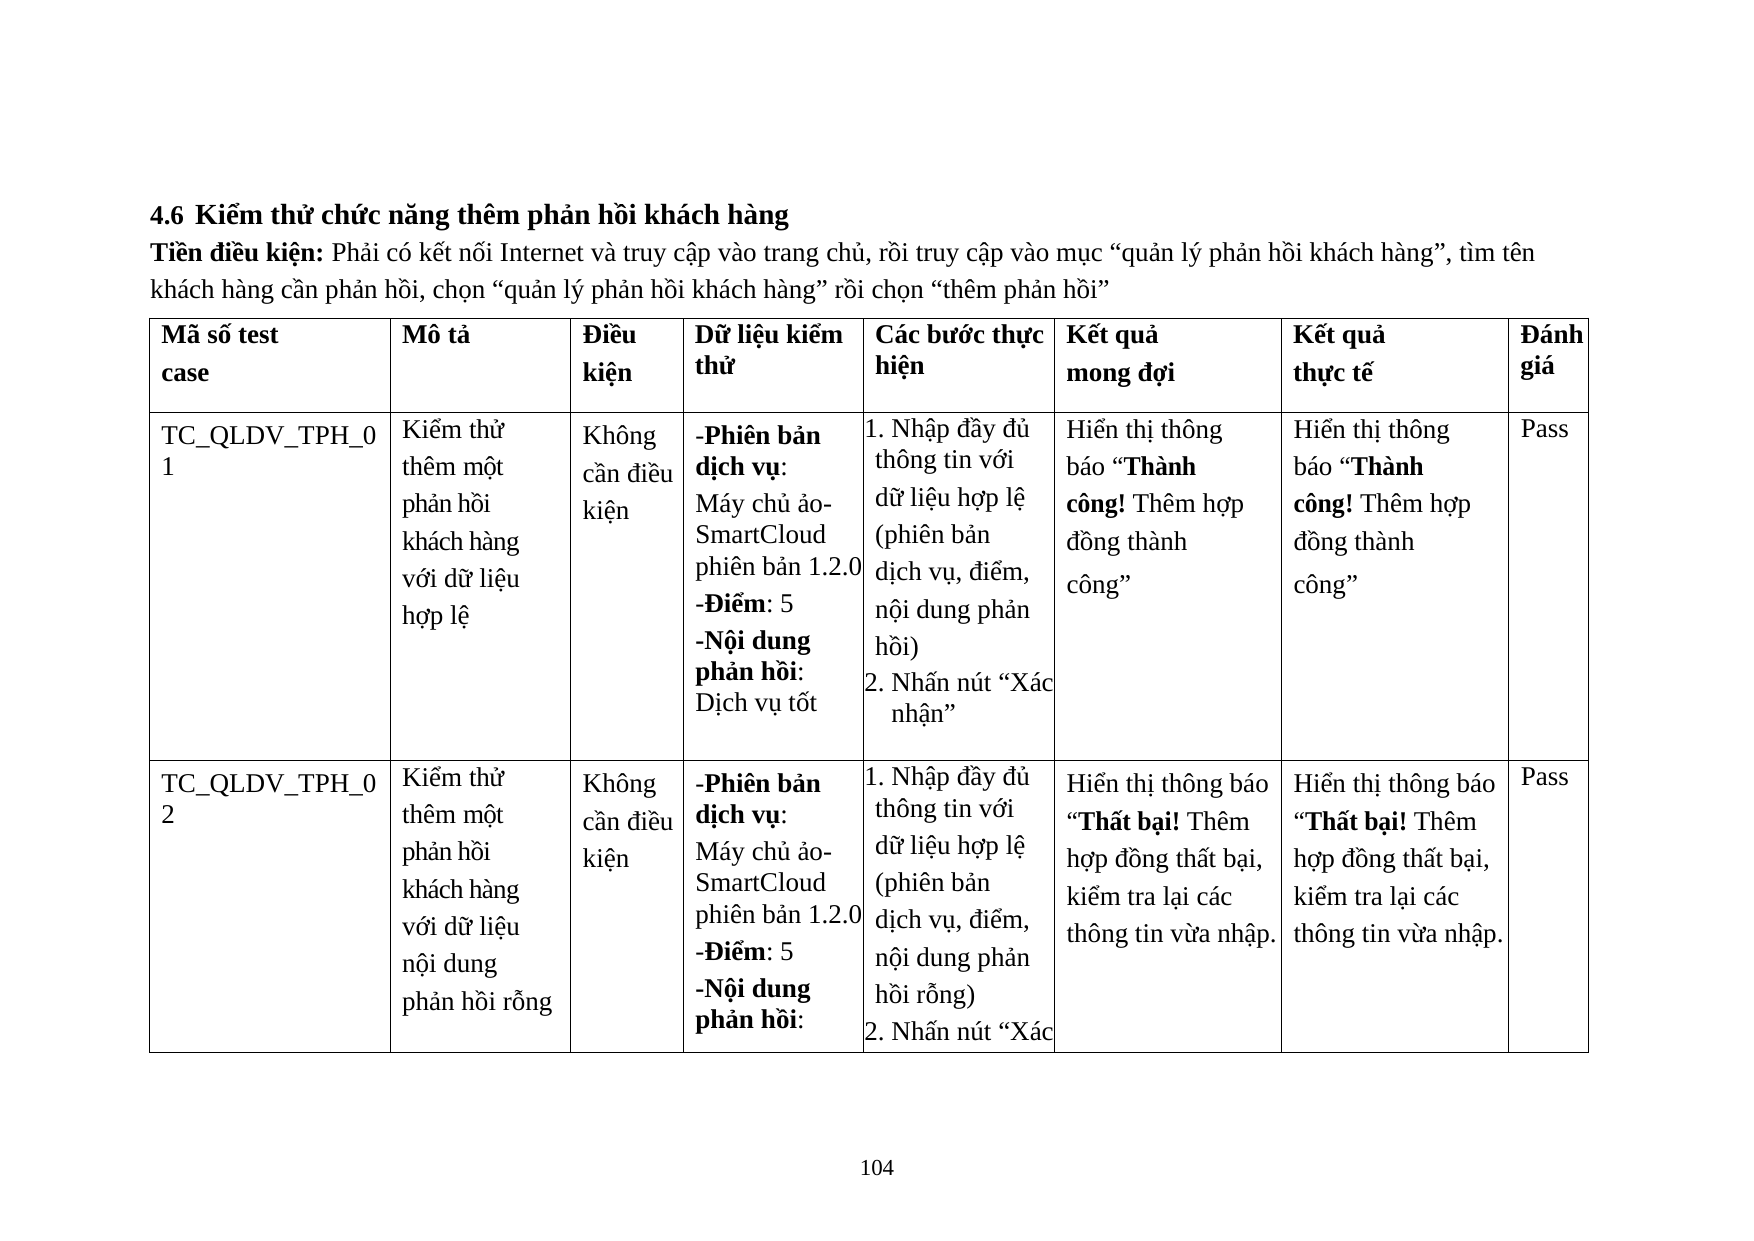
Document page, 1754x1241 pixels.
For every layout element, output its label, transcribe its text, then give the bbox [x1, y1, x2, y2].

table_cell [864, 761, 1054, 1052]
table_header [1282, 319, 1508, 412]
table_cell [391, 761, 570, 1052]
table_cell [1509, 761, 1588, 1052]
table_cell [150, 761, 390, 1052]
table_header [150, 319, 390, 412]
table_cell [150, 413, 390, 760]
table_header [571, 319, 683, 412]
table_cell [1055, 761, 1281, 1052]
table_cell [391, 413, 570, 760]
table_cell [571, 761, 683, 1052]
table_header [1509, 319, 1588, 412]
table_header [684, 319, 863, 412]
text Tiền điều kiện: Phải có kết nối Internet và truy cập vào trang chủ, rồi truy cập vào mục “quản lý phản hồi khách hàng”, tìm tên khách hàng cần phản hồi, chọn “quản lý phản hồi khách hàng” rồi chọn “thêm phản hồi” [150, 236, 1604, 304]
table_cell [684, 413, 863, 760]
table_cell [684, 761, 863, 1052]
subtitle Kiểm thử chức năng thêm phản hồi khách hàng [150, 197, 1604, 230]
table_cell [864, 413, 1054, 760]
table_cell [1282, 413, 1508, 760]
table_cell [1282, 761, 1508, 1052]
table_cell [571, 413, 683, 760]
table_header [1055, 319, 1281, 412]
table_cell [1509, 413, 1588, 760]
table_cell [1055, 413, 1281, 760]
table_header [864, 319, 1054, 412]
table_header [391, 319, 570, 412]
